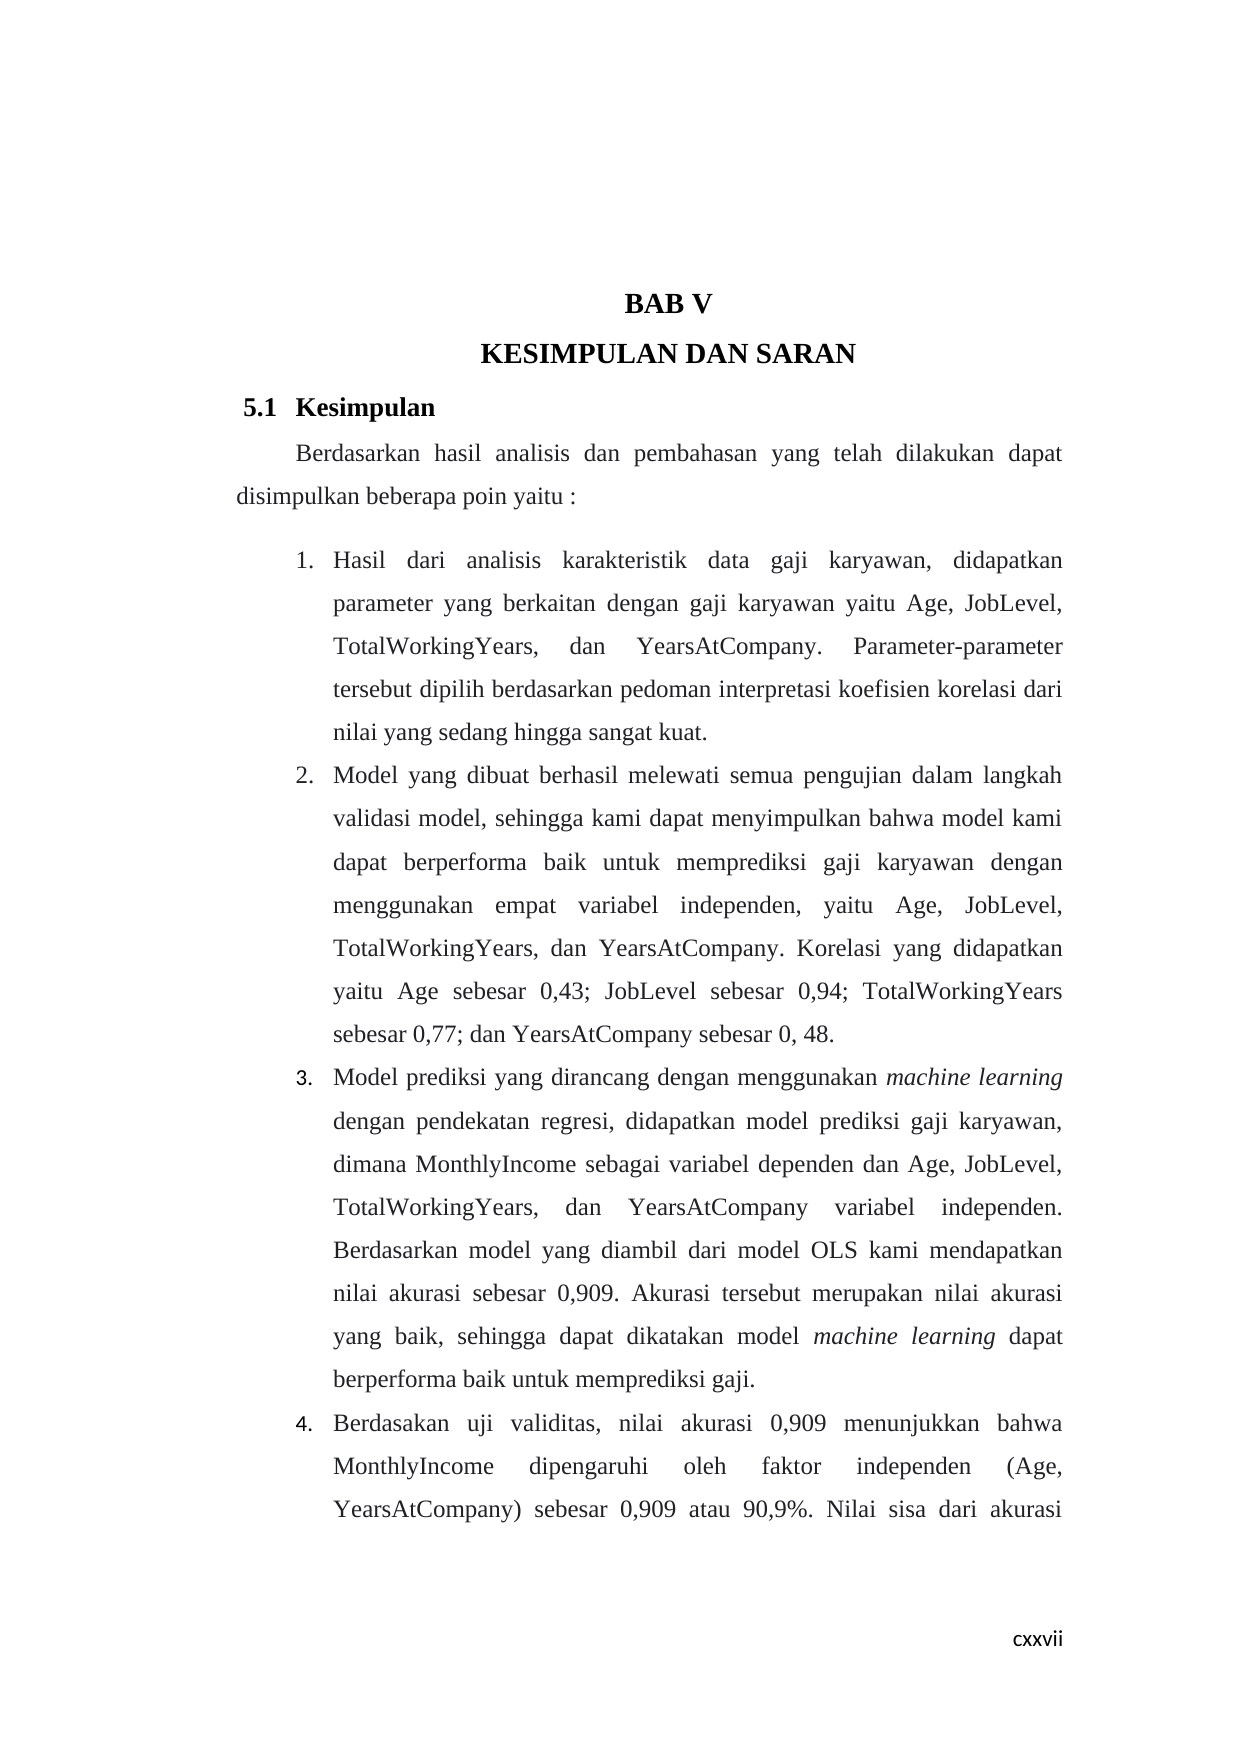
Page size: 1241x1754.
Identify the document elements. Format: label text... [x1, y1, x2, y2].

subtitle BAB V [274, 286, 1063, 320]
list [295, 1408, 1063, 1523]
list Model prediksi yang dirancang dengan menggunakan machine learning dengan pendekatan regresi, didapatkan model prediksi gaji karyawan, dimana MonthlyIncome sebagai variabel dependen dan Age, JobLevel, TotalWorkingYears, dan YearsAtCompany variabel independen. Berdasarkan model yang diambil dari model OLS kami mendapatkan nilai akurasi sebesar 0,909. Akurasi tersebut merupakan nilai akurasi yang baik, sehingga dapat dikatakan model machine learning dapat berperforma baik untuk memprediksi gaji. [295, 1062, 1063, 1393]
list Hasil dari analisis karakteristik data gaji karyawan, didapatkan parameter yang berkaitan dengan gaji karyawan yaitu Age, JobLevel, TotalWorkingYears, dan YearsAtCompany. Parameter-parameter tersebut dipilih berdasarkan pedoman interpretasi koefisien korelasi dari nilai yang sedang hingga sangat kuat. [295, 545, 1063, 746]
subtitle KESIMPULAN DAN SARAN [274, 337, 1063, 370]
list Model yang dibuat berhasil melewati semua pengujian dalam langkah validasi model, sehingga kami dapat menyimpulkan bahwa model kami dapat berperforma baik untuk memprediksi gaji karyawan dengan menggunakan empat variabel independen, yaitu Age, JobLevel, TotalWorkingYears, dan YearsAtCompany. Korelasi yang didapatkan yaitu Age sebesar 0,43; JobLevel sebesar 0,94; TotalWorkingYears sebesar 0,77; dan YearsAtCompany sebesar 0, 48. [295, 760, 1063, 1048]
text Berdasarkan hasil analisis dan pembahasan yang telah dilakukan dapat disimpulkan beberapa poin yaitu : [236, 438, 1063, 509]
subtitle Kesimpulan [243, 391, 1063, 422]
